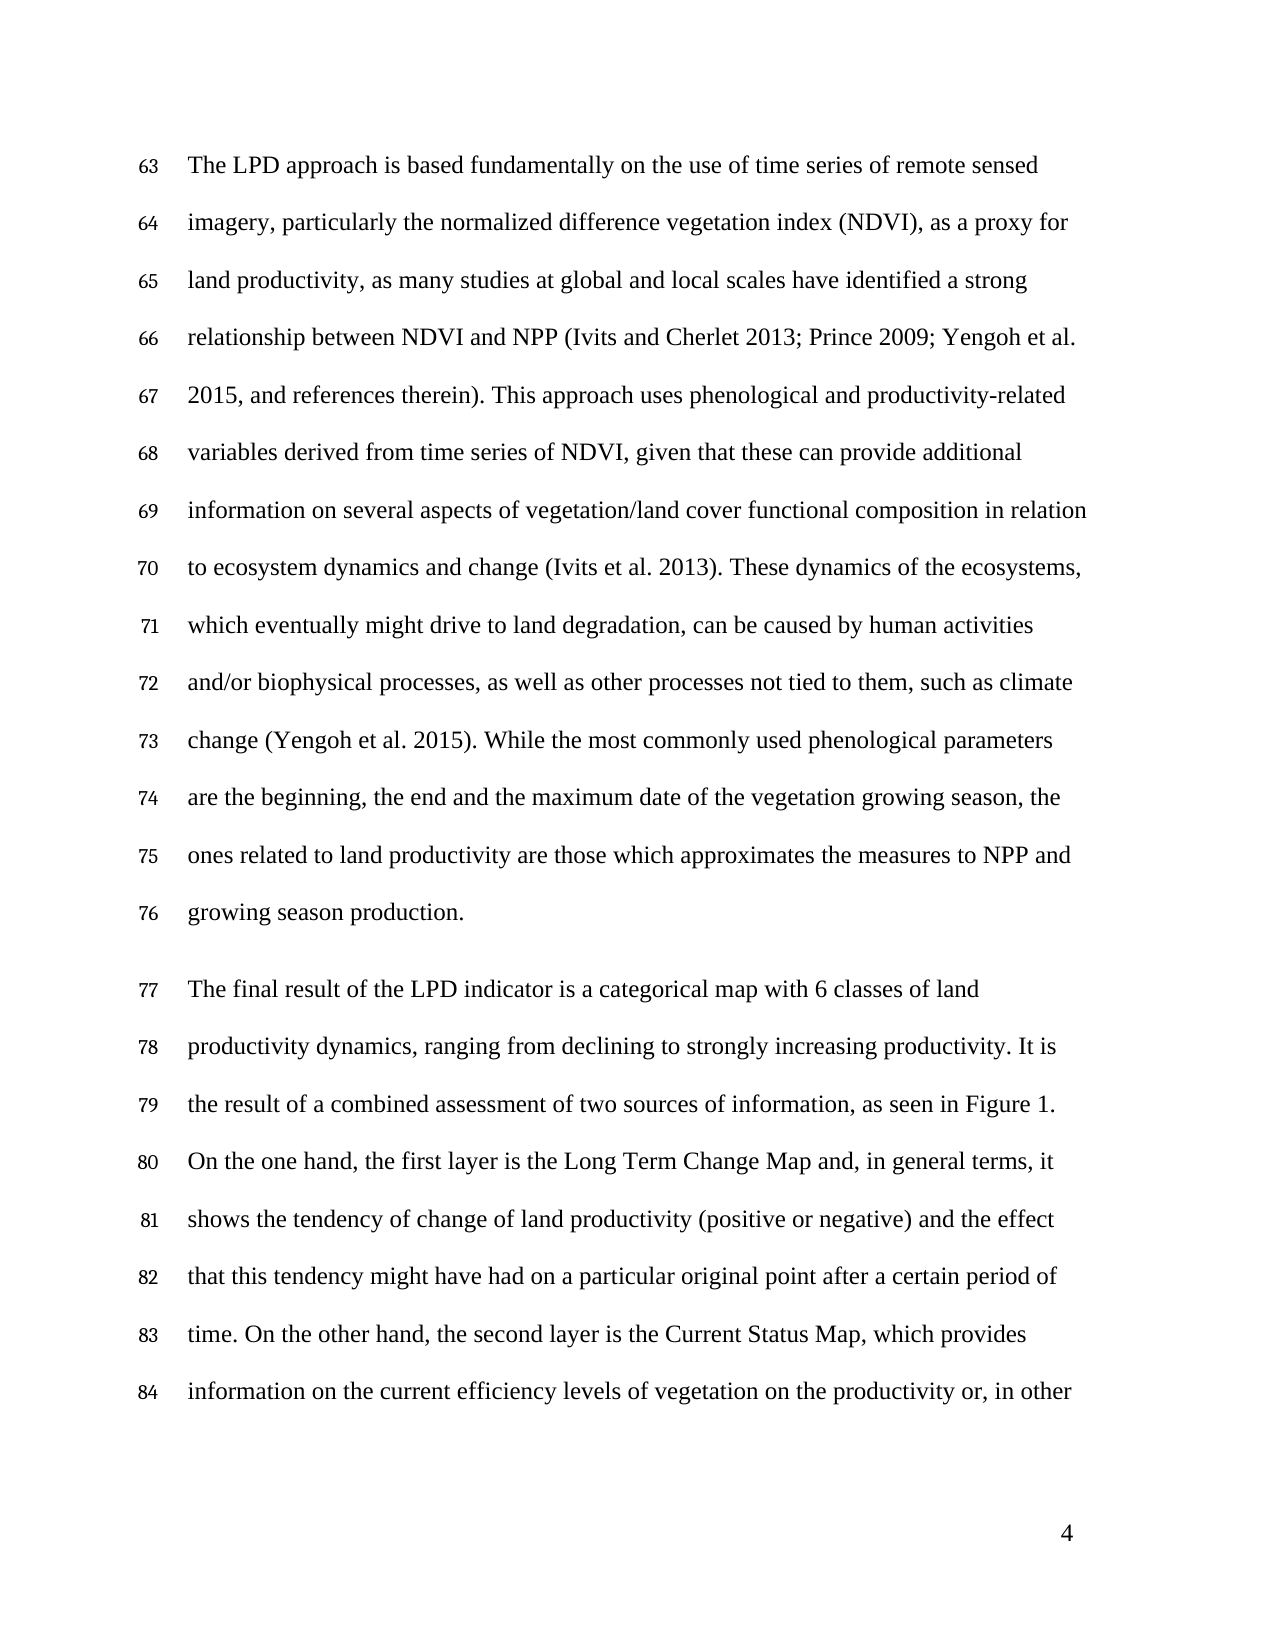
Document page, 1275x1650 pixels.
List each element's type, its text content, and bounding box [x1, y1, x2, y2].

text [187, 974, 1087, 1405]
text The LPD approach is based fundamentally on the use of time series of remote sensed imagery, particularly the normalized difference vegetation index (NDVI), as a proxy for land productivity, as many studies at global and local scales have identified a strong relationship between NDVI and NPP (Ivits and Cherlet 2013; Prince 2009; Yengoh et al. 2015, and references therein). This approach uses phenological and productivity-related variables derived from time series of NDVI, given that these can provide additional information on several aspects of vegetation/land cover functional composition in relation to ecosystem dynamics and change (Ivits et al. 2013). These dynamics of the ecosystems, which eventually might drive to land degradation, can be caused by human activities and/or biophysical processes, as well as other processes not tied to them, such as climate change (Yengoh et al. 2015). While the most commonly used phenological parameters are the beginning, the end and the maximum date of the vegetation growing season, the ones related to land productivity are those which approximates the measures to NPP and growing season production. [187, 150, 1087, 926]
